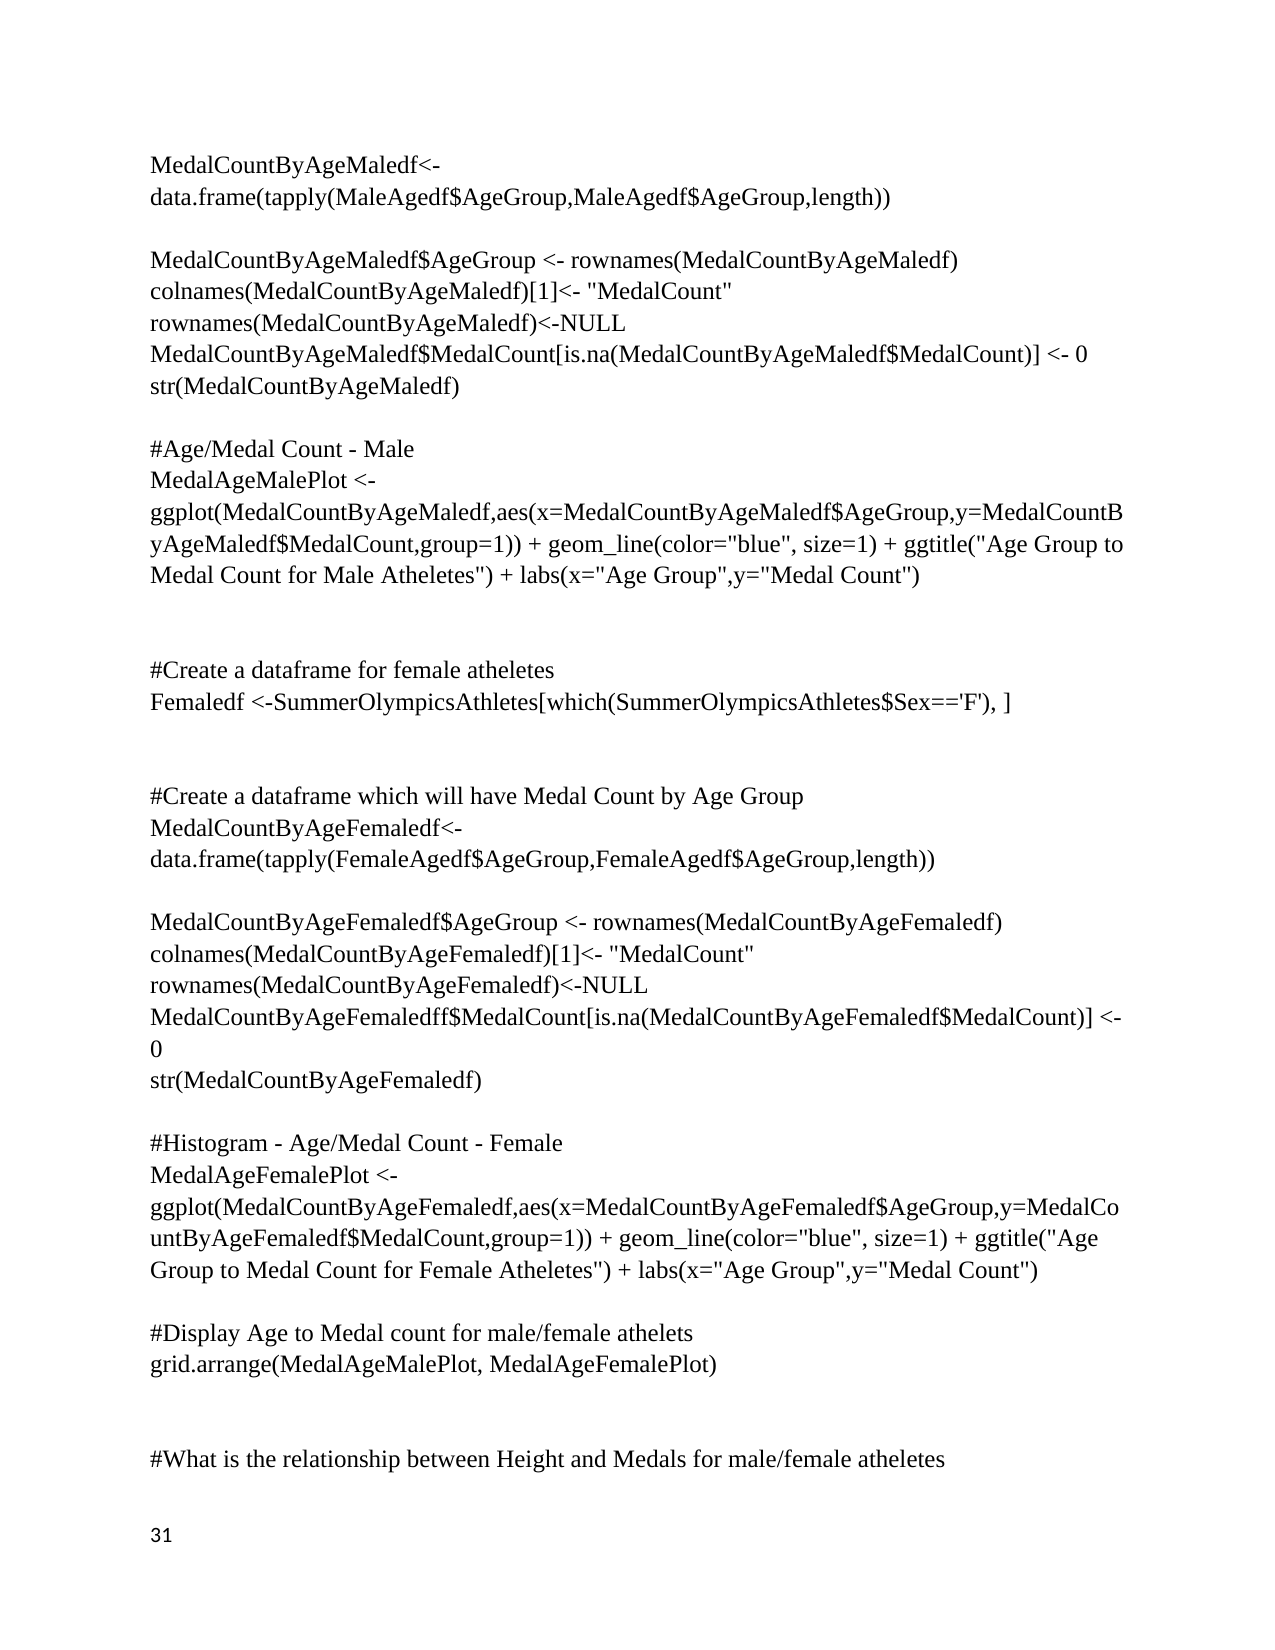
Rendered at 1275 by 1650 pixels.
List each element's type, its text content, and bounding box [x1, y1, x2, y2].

text #Display Age to Medal count for male/female athelets [150, 1318, 1125, 1347]
text #Age/Medal Count - Male [150, 434, 1125, 463]
text #Create a dataframe which will have Medal Count by Age Group [150, 781, 1125, 810]
text grid.arrange(MedalAgeMalePlot, MedalAgeFemalePlot) [150, 1349, 1125, 1378]
text #What is the relationship between Height and Medals for male/female atheletes [150, 1444, 1125, 1473]
text MedalCountByAgeFemaledf$AgeGroup <- rownames(MedalCountByAgeFemaledf) [150, 907, 1125, 936]
text #Histogram - Age/Medal Count - Female [150, 1128, 1125, 1157]
text str(MedalCountByAgeFemaledf) [150, 1065, 1125, 1094]
text #Create a dataframe for female atheletes [150, 655, 1125, 684]
text Femaledf <-SummerOlympicsAthletes[which(SummerOlympicsAthletes$Sex=='F'), ] [150, 687, 1125, 715]
text MedalCountByAgeMaledf$MedalCount[is.na(MedalCountByAgeMaledf$MedalCount)] <- 0 [150, 339, 1125, 368]
text colnames(MedalCountByAgeMaledf)[1]<- "MedalCount" [150, 276, 1125, 305]
text MedalCountByAgeFemaledff$MedalCount[is.na(MedalCountByAgeFemaledf$MedalCount)] <- 0 [150, 1002, 1125, 1062]
text MedalAgeMalePlot <- ggplot(MedalCountByAgeMaledf,aes(x=MedalCountByAgeMaledf$AgeGroup,y=MedalCountByAgeMaledf$MedalCount,group=1)) + geom_line(color="blue", size=1) + ggtitle("Age Group to Medal Count for Male Atheletes") + labs(x="Age Group",y="Medal Count") [150, 466, 1125, 589]
text rownames(MedalCountByAgeFemaledf)<-NULL [150, 971, 1125, 999]
text str(MedalCountByAgeMaledf) [150, 371, 1125, 400]
text MedalCountByAgeMaledf<-data.frame(tapply(MaleAgedf$AgeGroup,MaleAgedf$AgeGroup,length)) [150, 150, 1125, 210]
text MedalCountByAgeFemaledf<-data.frame(tapply(FemaleAgedf$AgeGroup,FemaleAgedf$AgeGroup,length)) [150, 813, 1125, 873]
text MedalCountByAgeMaledf$AgeGroup <- rownames(MedalCountByAgeMaledf) [150, 245, 1125, 273]
text colnames(MedalCountByAgeFemaledf)[1]<- "MedalCount" [150, 939, 1125, 968]
text MedalAgeFemalePlot <- ggplot(MedalCountByAgeFemaledf,aes(x=MedalCountByAgeFemaledf$AgeGroup,y=MedalCountByAgeFemaledf$MedalCount,group=1)) + geom_line(color="blue", size=1) + ggtitle("Age Group to Medal Count for Female Atheletes") + labs(x="Age Group",y="Medal Count") [150, 1160, 1125, 1283]
text rownames(MedalCountByAgeMaledf)<-NULL [150, 308, 1125, 337]
